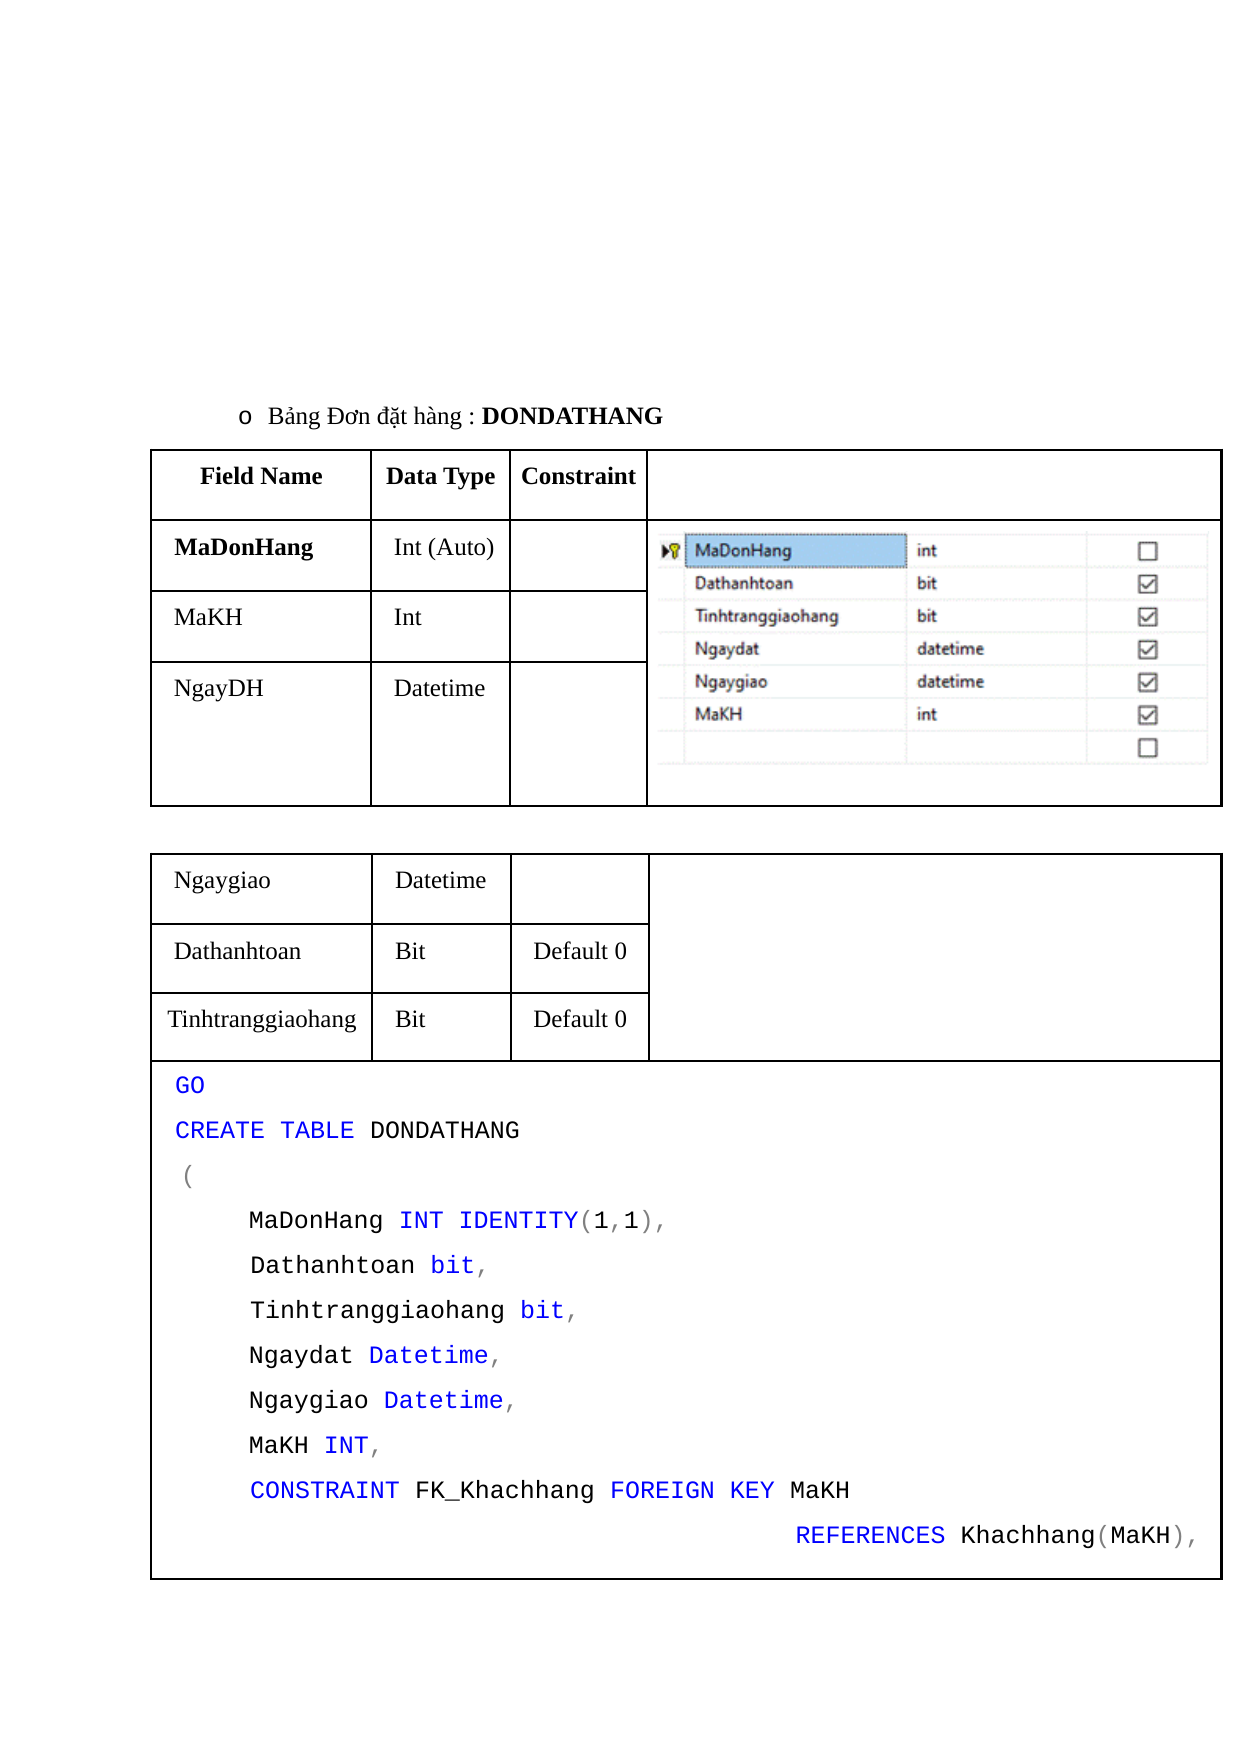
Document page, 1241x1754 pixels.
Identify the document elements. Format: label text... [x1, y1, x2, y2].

table_header Data Type [372, 451, 509, 519]
table_cell Bit [373, 925, 510, 992]
table_cell MaDonHang [152, 521, 370, 590]
table_cell Tinhtranggiaohang [152, 994, 371, 1060]
table_cell Datetime [372, 663, 509, 805]
table_header Field Name [152, 451, 370, 519]
table_header Constraint [511, 451, 646, 519]
table_cell Int [372, 592, 509, 661]
table_cell Dathanhtoan [152, 925, 371, 992]
table_cell Int (Auto) [372, 521, 509, 590]
table_cell [648, 521, 1220, 805]
table_header [512, 855, 648, 923]
picture [657, 531, 1210, 776]
table_header [650, 855, 1220, 1060]
table_cell [511, 592, 646, 661]
table_cell Default 0 [512, 994, 648, 1060]
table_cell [152, 1062, 1220, 1578]
table_cell [511, 663, 646, 805]
table_cell Bit [373, 994, 510, 1060]
table_header Datetime [373, 855, 510, 923]
table_cell NgayDH [152, 663, 370, 805]
text o Bảng Đơn đặt hàng : DONDATHANG [238, 401, 1090, 432]
table_header Ngaygiao [152, 855, 371, 923]
table_cell [511, 521, 646, 590]
table_cell Default 0 [512, 925, 648, 992]
table_cell MaKH [152, 592, 370, 661]
table_header [648, 451, 1220, 519]
